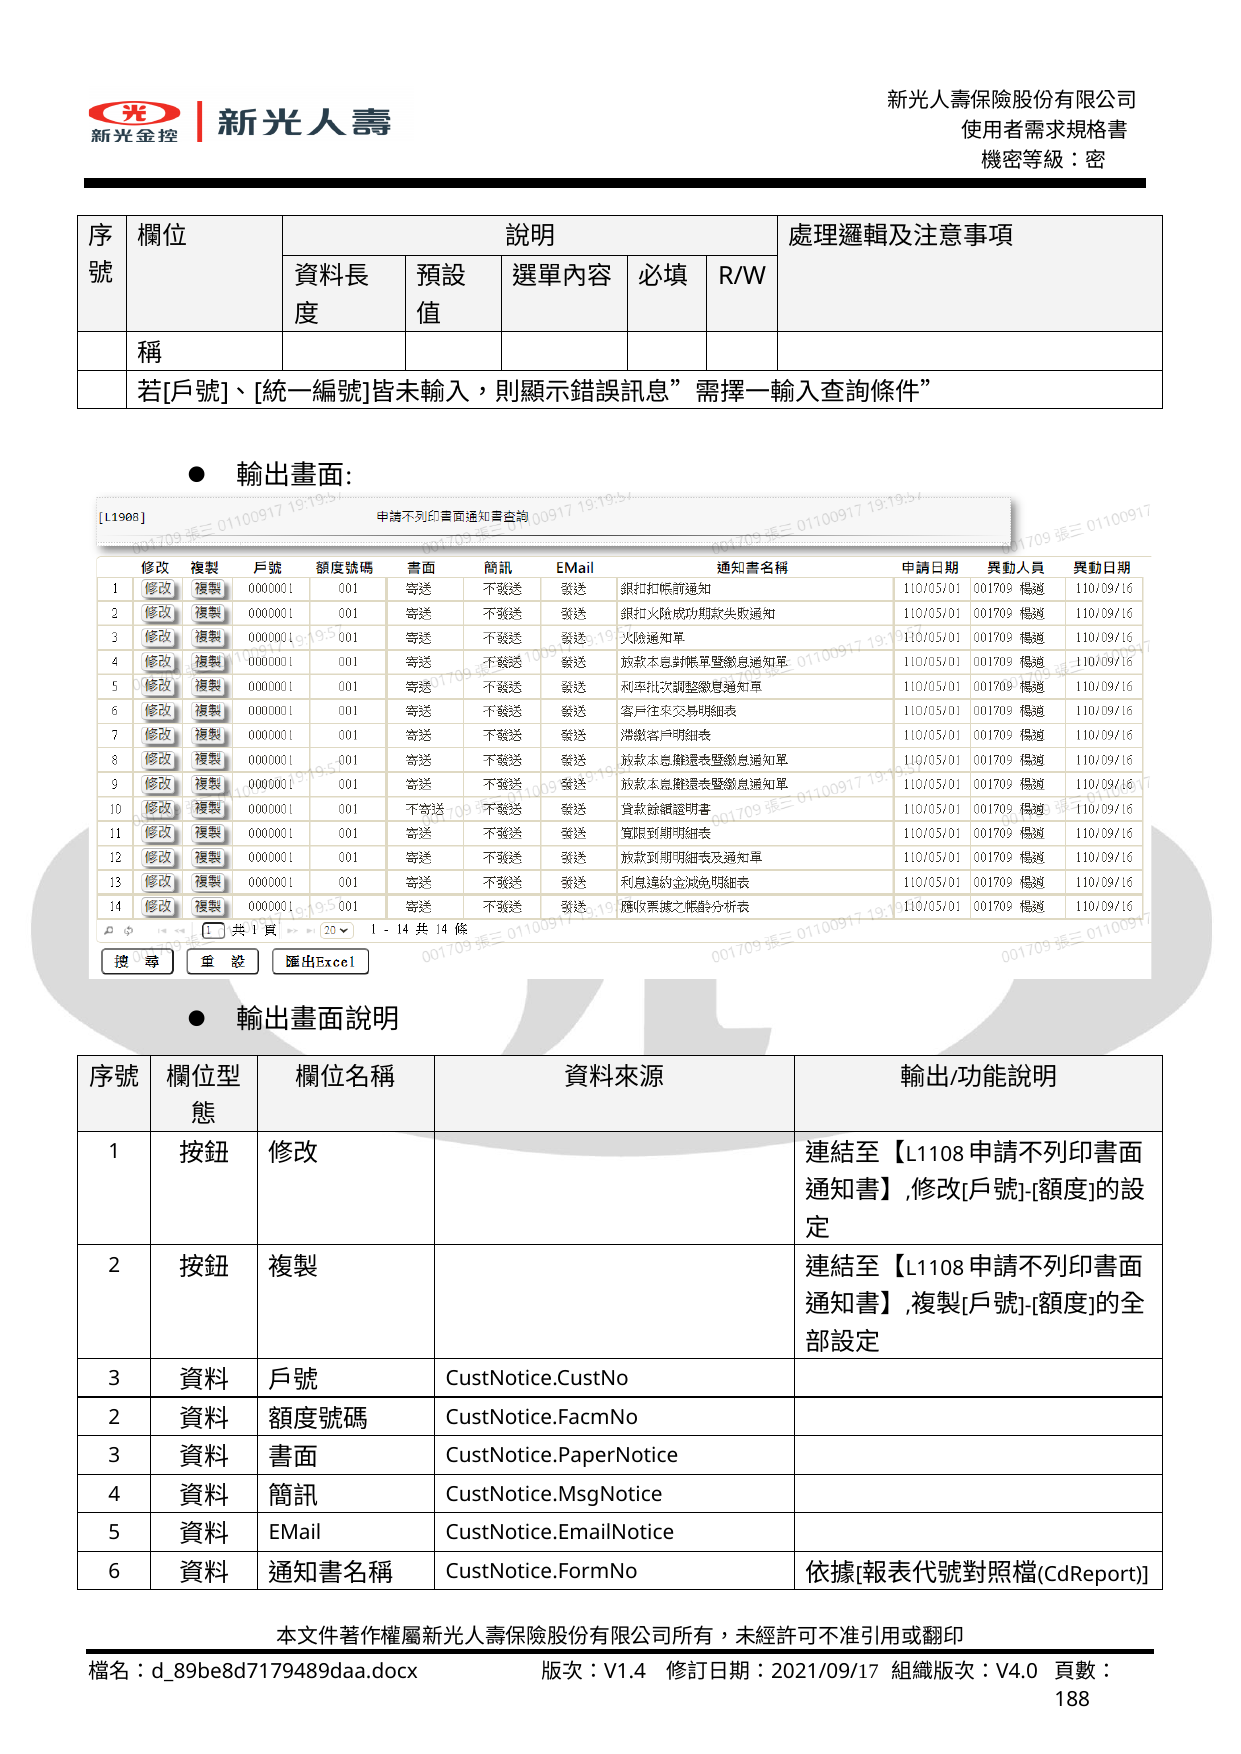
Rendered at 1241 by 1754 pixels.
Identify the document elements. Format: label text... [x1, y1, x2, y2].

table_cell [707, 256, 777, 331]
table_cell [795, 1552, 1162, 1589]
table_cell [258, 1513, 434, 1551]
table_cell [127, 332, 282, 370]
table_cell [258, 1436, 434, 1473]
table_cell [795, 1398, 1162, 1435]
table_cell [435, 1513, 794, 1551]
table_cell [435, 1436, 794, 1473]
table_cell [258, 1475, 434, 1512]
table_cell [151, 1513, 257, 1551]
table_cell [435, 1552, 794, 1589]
picture [25, 492, 1215, 1163]
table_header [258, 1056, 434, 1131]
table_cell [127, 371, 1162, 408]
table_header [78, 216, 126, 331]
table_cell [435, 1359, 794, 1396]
list 輸出畫面說明 [186, 980, 1152, 1055]
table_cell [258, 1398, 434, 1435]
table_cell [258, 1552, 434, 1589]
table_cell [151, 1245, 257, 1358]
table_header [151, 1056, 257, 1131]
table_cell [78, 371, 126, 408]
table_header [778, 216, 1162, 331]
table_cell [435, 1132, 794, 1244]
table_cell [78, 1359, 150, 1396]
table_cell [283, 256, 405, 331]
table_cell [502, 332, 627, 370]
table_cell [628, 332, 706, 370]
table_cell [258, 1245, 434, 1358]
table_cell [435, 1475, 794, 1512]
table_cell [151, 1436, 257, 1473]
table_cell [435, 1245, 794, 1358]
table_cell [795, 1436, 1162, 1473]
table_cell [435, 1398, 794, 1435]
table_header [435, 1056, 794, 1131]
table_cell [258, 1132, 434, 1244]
list 輸出畫面: [186, 453, 1152, 492]
picture [88, 86, 414, 142]
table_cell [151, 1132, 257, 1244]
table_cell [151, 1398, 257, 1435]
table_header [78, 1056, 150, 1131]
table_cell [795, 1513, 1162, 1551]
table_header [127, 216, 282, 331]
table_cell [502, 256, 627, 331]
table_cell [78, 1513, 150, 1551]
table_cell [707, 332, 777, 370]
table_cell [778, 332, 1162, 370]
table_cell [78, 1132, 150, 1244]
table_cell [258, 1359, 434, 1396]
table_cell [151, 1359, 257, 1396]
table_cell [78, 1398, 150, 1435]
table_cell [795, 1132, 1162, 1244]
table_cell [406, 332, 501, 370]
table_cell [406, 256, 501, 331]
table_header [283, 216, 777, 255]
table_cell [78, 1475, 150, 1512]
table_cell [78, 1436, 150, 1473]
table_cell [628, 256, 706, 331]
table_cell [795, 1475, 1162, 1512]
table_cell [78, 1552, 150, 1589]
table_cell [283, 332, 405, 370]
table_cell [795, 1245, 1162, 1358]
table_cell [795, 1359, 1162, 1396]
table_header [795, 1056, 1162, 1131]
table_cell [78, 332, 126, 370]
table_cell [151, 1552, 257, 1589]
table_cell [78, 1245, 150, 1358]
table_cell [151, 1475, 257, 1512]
